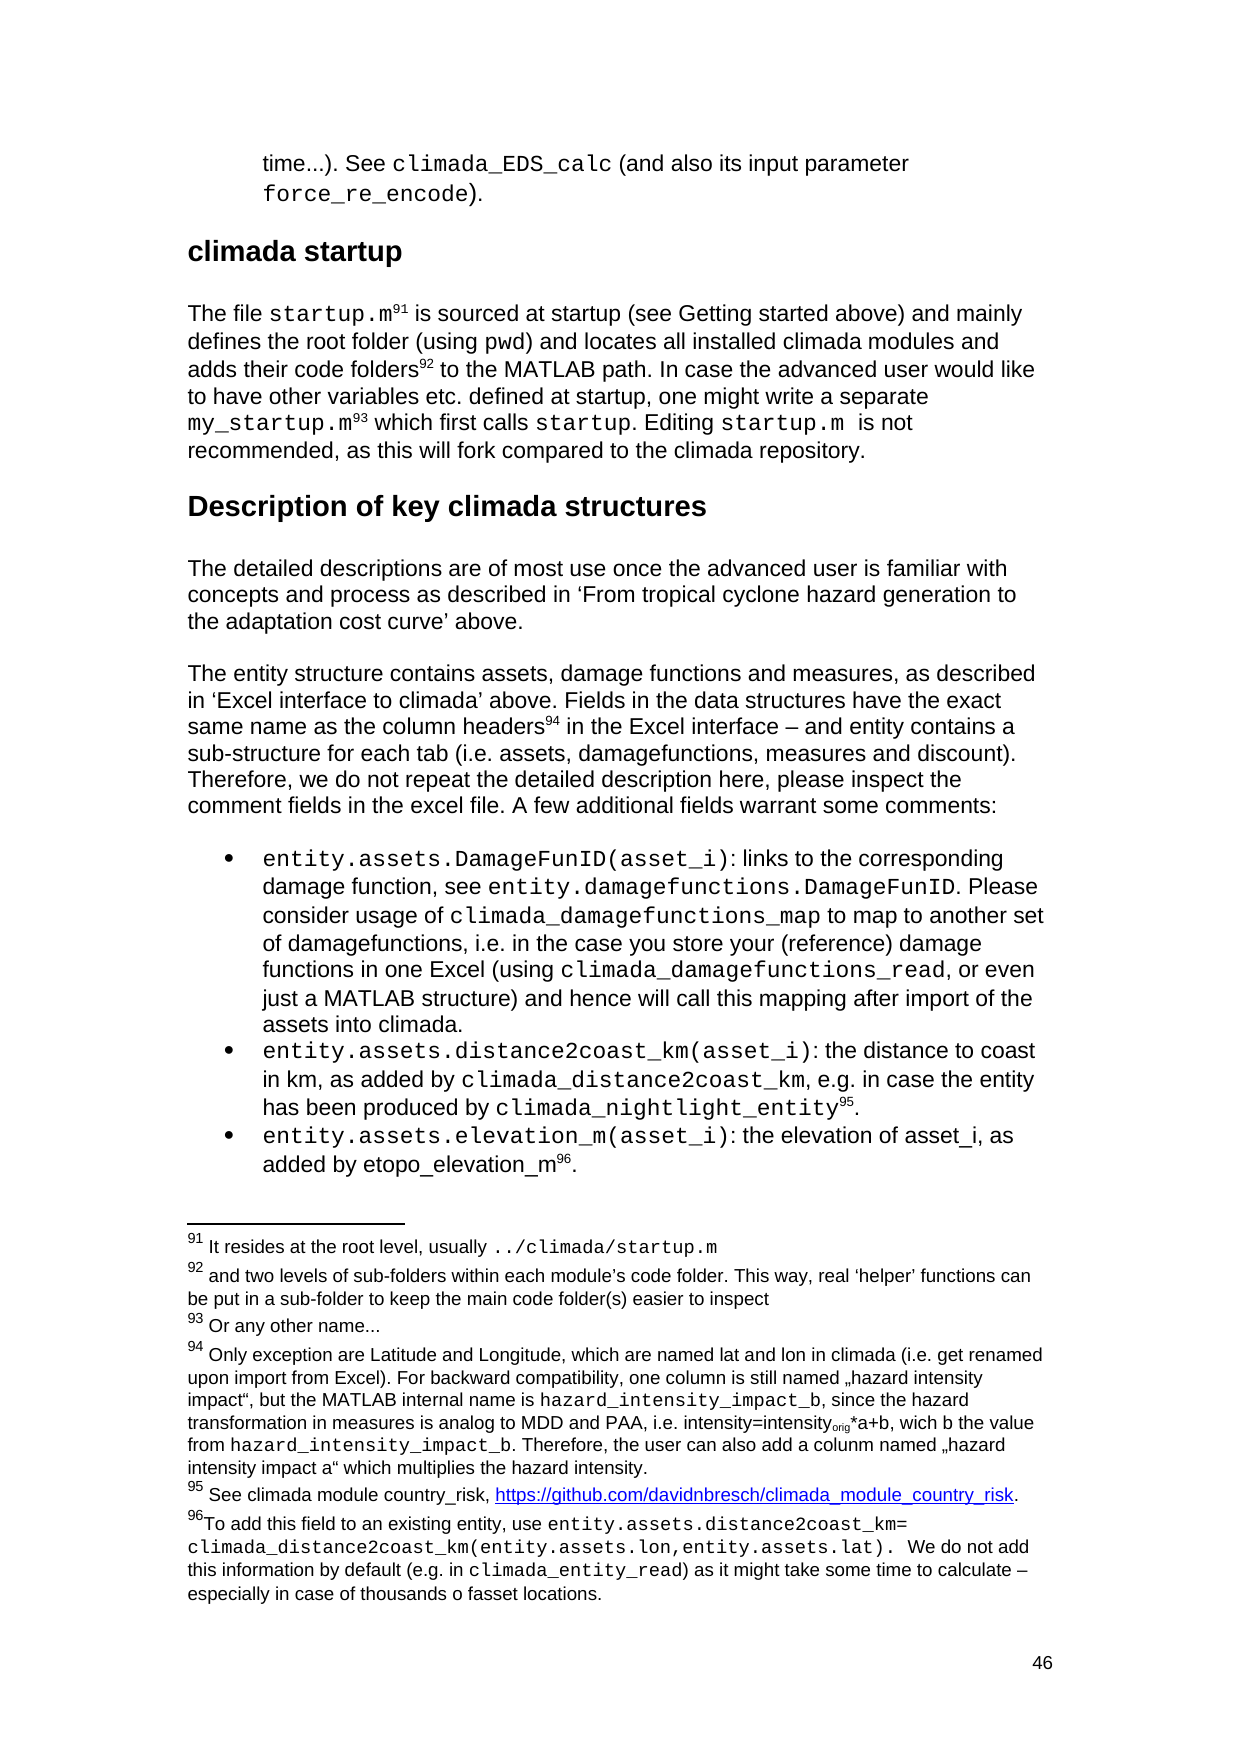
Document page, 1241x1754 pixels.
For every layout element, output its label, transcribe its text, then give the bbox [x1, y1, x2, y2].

list entity.assets.elevation_m(asset_i): the elevation of asset_i, as added by etopo_elevation_m. [225, 1122, 1053, 1177]
text The entity structure contains assets, damage functions and measures, as described in ‘Excel interface to climada’ above. Fields in the data structures have the exact same name as the column headers in the Excel interface – and entity contains a sub-structure for each tab (i.e. assets, damagefunctions, measures and discount). Therefore, we do not repeat the detailed description here, please inspect the comment fields in the excel file. A few additional fields warrant some comments: [187, 660, 1053, 818]
text The file startup.m is sourced at startup (see Getting started above) and mainly defines the root folder (using pwd) and locates all installed climada modules and adds their code folders to the MATLAB path. In case the advanced user would like to have other variables etc. defined at startup, one might write a separate my_startup.m which first calls startup. Editing startup.m is not recommended, as this will fork compared to the climada repository. [187, 300, 1053, 464]
list entity.assets.distance2coast_km(asset_i): the distance to coast in km, as added by climada_distance2coast_km, e.g. in case the entity has been produced by climada_nightlight_entity. [225, 1037, 1053, 1122]
subtitle Description of key climada structures [187, 489, 1053, 522]
text The detailed descriptions are of most use once the advanced user is familiar with concepts and process as described in ‘From tropical cyclone hazard generation to the adaptation cost curve’ above. [187, 555, 1053, 634]
subtitle climada startup [187, 234, 1053, 267]
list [225, 150, 1053, 209]
list entity.assets.DamageFunID(asset_i): links to the corresponding damage function, see entity.damagefunctions.DamageFunID. Please consider usage of climada_damagefunctions_map to map to another set of damagefunctions, i.e. in the case you store your (reference) damage functions in one Excel (using climada_damagefunctions_read, or even just a MATLAB structure) and hence will call this mapping after import of the assets into climada. [225, 845, 1053, 1037]
